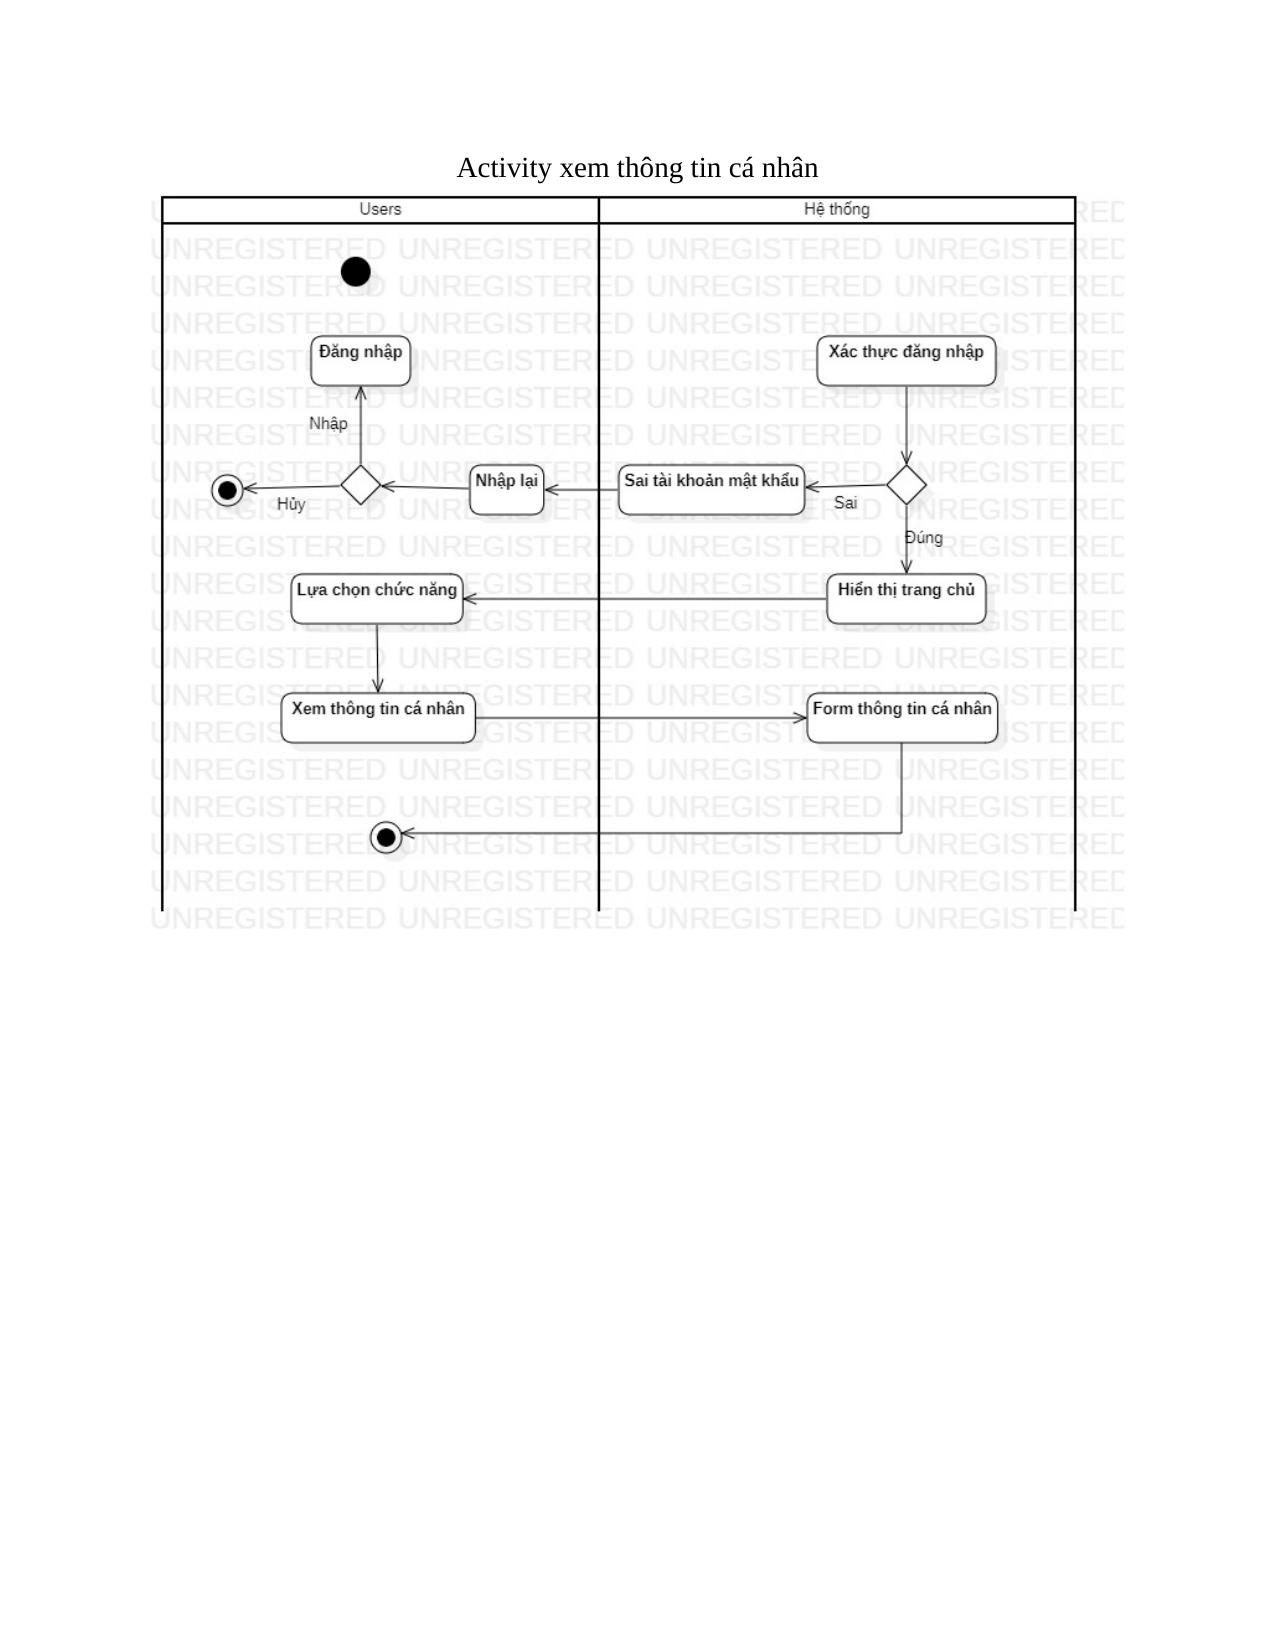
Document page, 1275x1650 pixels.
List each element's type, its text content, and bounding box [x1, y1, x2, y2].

picture [150, 185, 1125, 961]
text Activity xem thông tin cá nhân [150, 150, 1125, 185]
